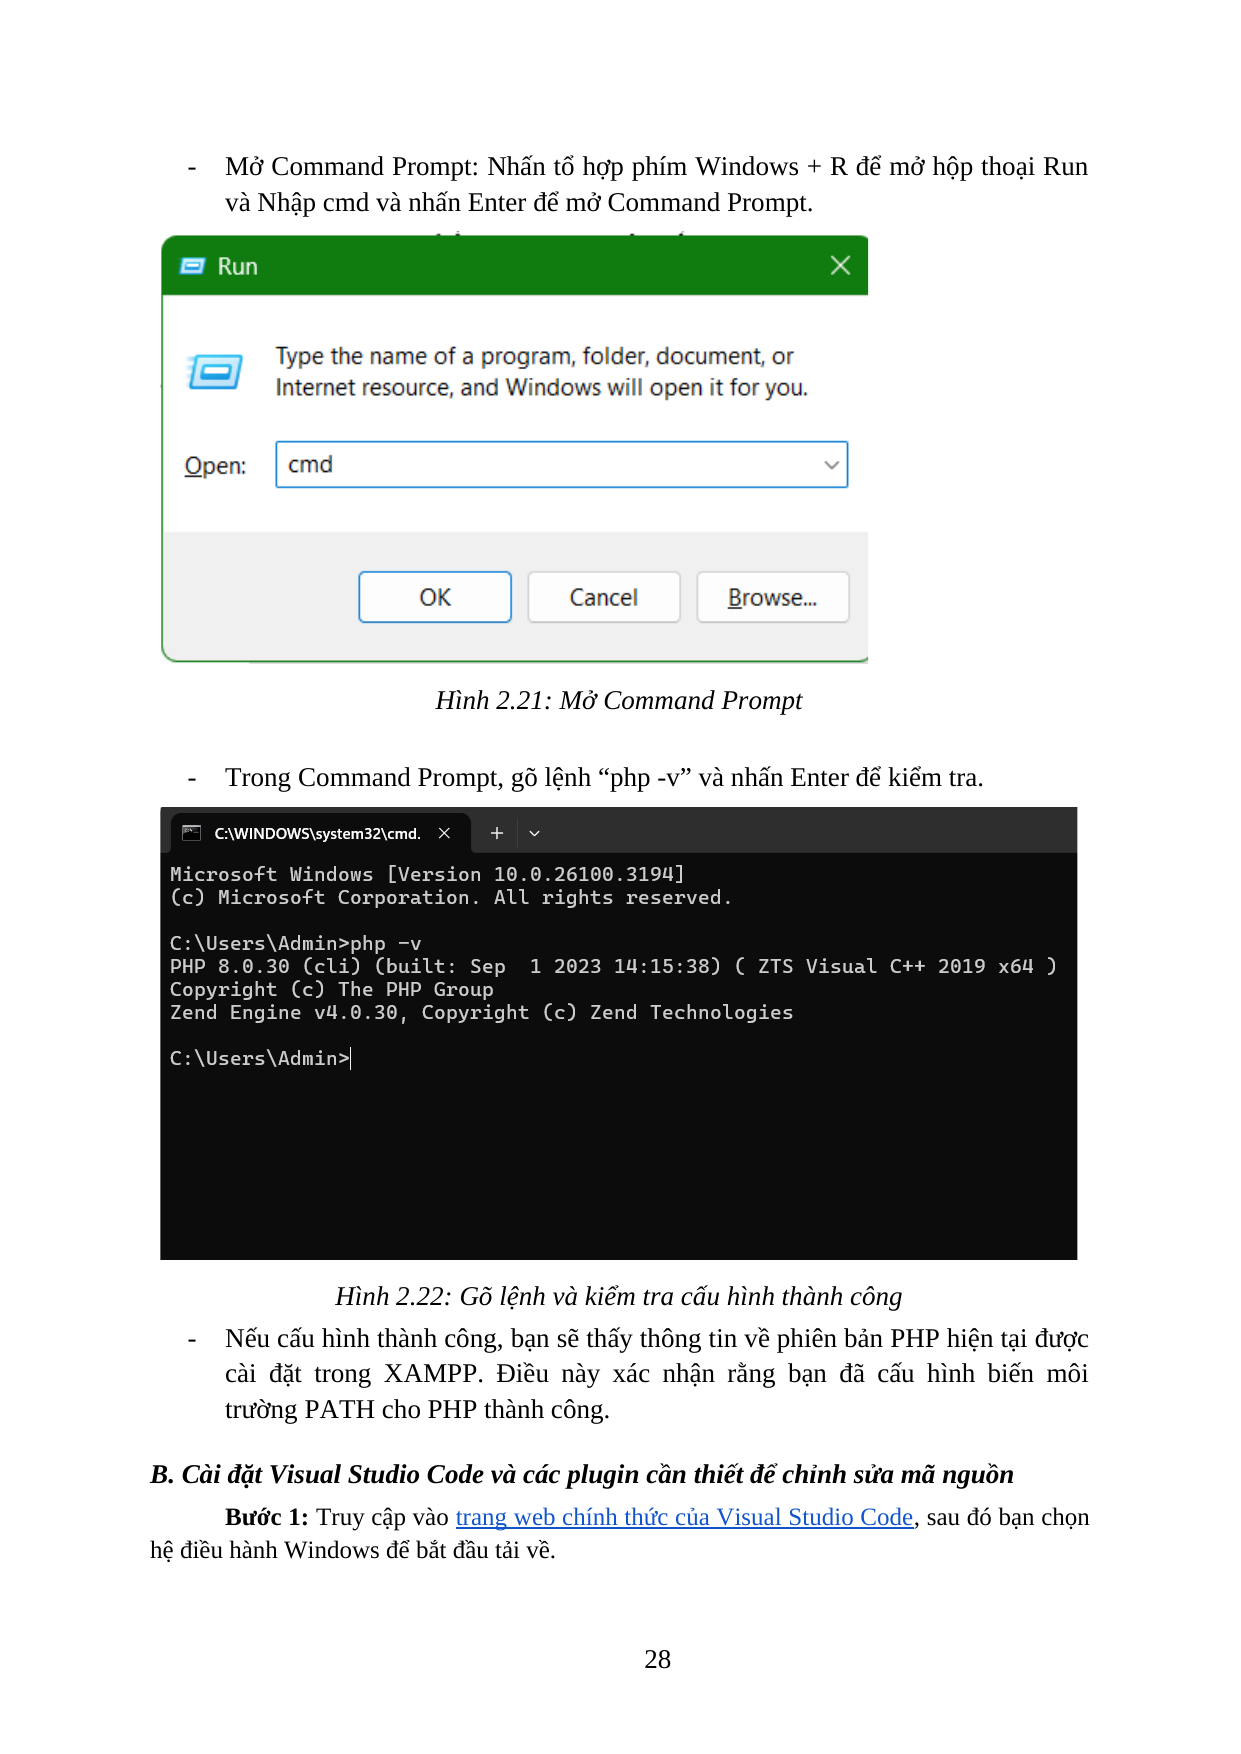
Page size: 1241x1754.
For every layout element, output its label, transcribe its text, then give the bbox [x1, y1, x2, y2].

list Mở Command Prompt: Nhấn tổ hợp phím Windows + R để mở hộp thoại Run và Nhập cmd và nhấn Enter để mở Command Prompt. [187, 150, 1090, 217]
text Bước 1: Truy cập vào trang web chính thức của Visual Studio Code, sau đó bạn chọn hệ điều hành Windows để bắt đầu tải về. [150, 1502, 1090, 1564]
picture [160, 807, 1078, 1260]
picture [160, 231, 869, 664]
list Trong Command Prompt, gõ lệnh “php -v” và nhấn Enter để kiểm tra. [187, 761, 1090, 792]
subtitle B. Cài đặt Visual Studio Code và các plugin cần thiết để chỉnh sửa mã nguồn [150, 1458, 1090, 1489]
list Nếu cấu hình thành công, bạn sẽ thấy thông tin về phiên bản PHP hiện tại được cài đặt trong XAMPP. Điều này xác nhận rằng bạn đã cấu hình biến môi trường PATH cho PHP thành công. [187, 1322, 1090, 1424]
